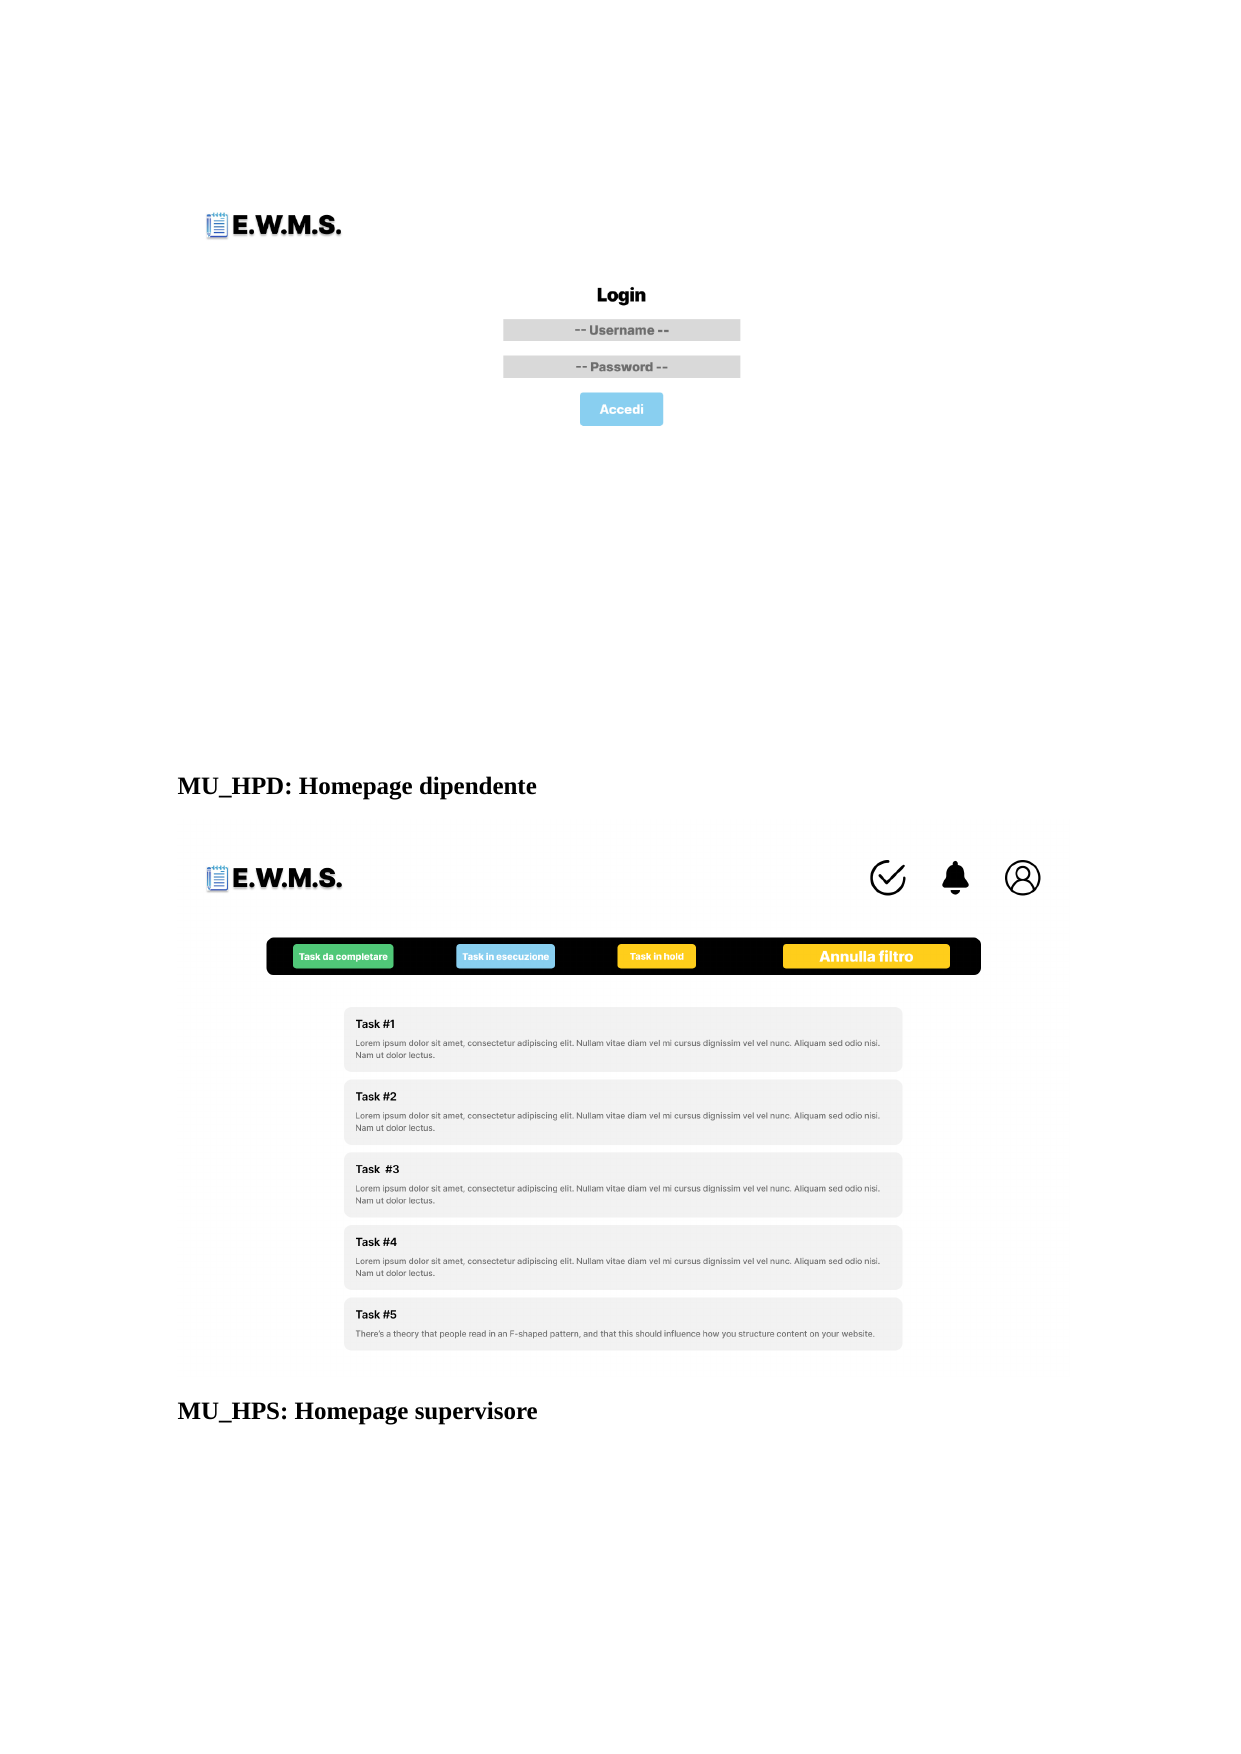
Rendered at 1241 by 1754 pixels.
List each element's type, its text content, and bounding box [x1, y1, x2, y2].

picture [177, 165, 1066, 722]
picture [177, 819, 1070, 1377]
text MU_HPD: Homepage dipendente [118, 771, 1122, 800]
text MU_HPS: Homepage supervisore [118, 1396, 1122, 1424]
